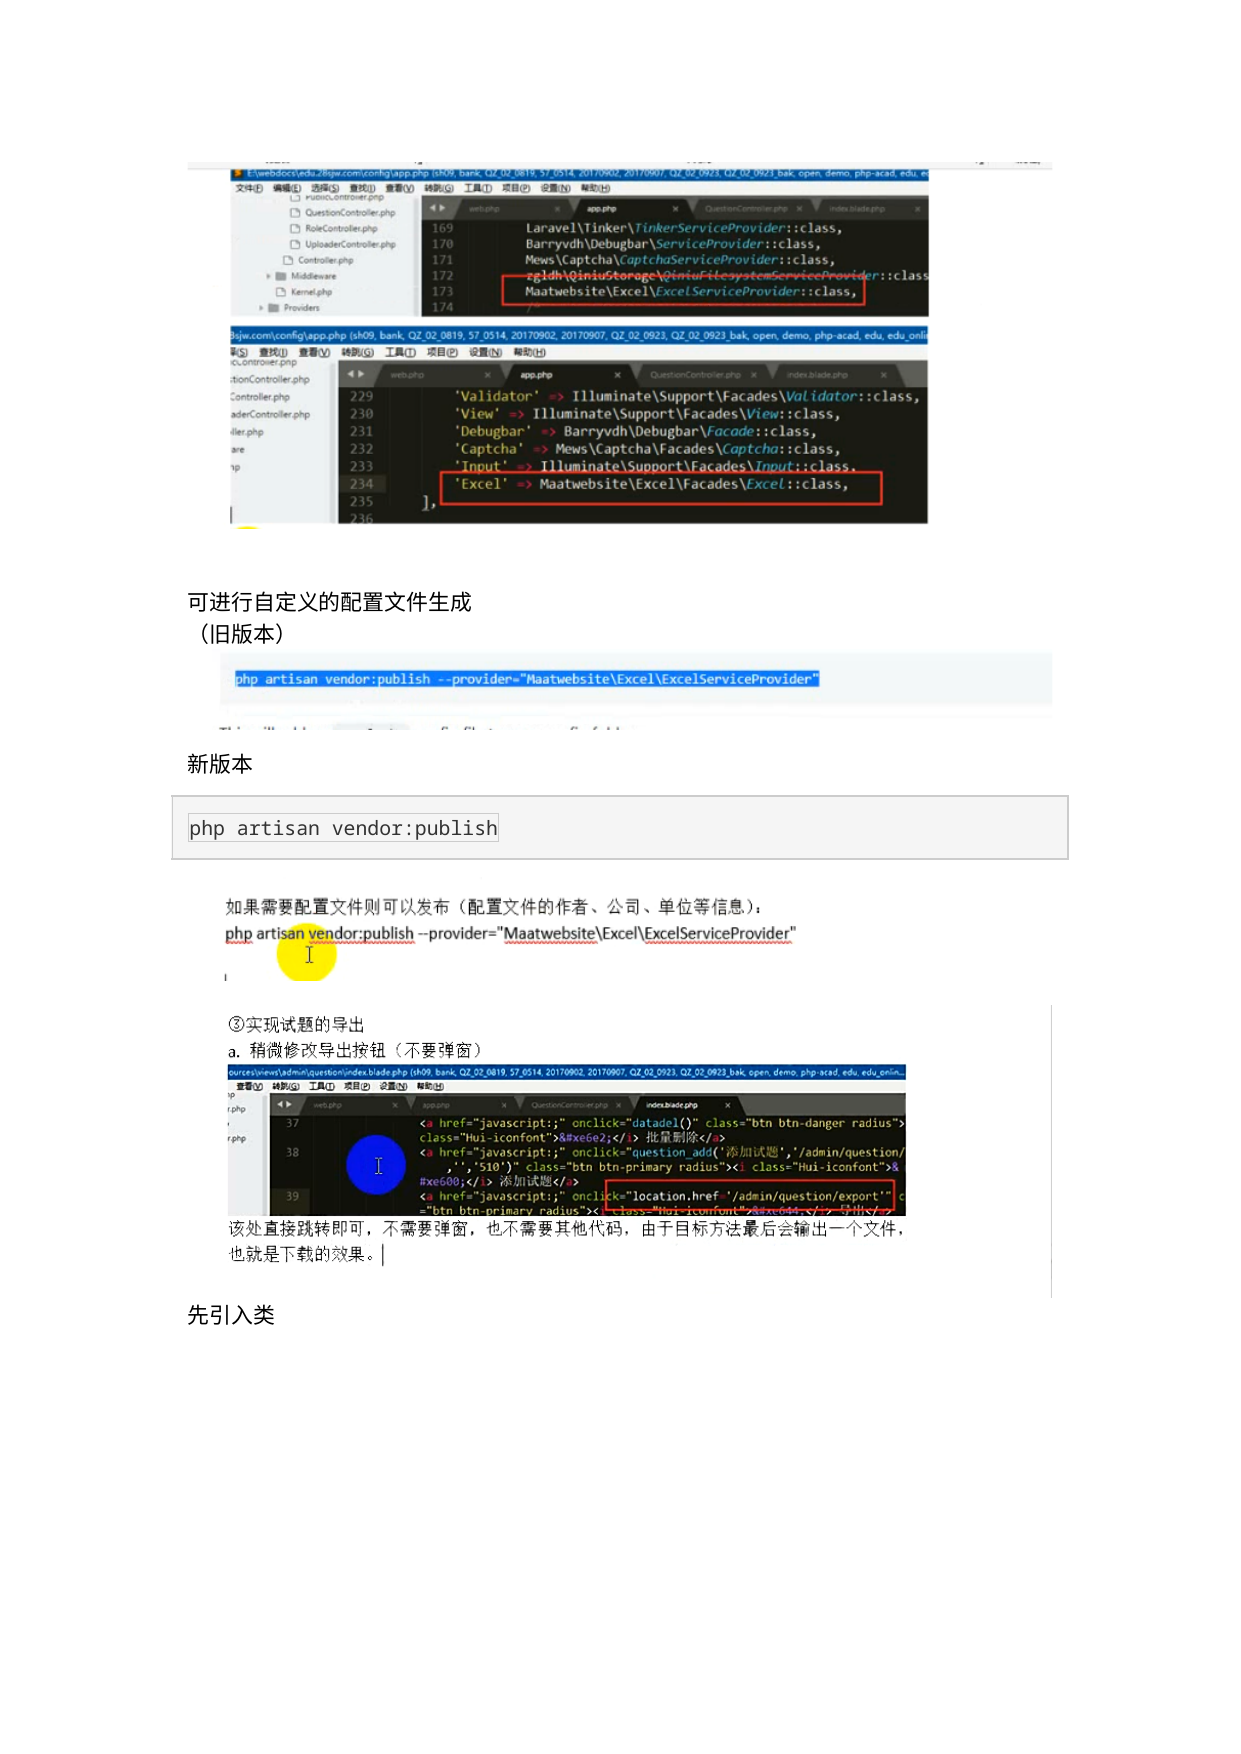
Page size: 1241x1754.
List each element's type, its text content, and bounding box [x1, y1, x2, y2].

picture [187, 649, 1053, 730]
picture [187, 1005, 1052, 1298]
text 新版本 [187, 747, 1053, 779]
picture [187, 162, 1053, 529]
text php artisan vendor:publish [173, 797, 1067, 858]
text 可进行自定义的配置文件生成 [187, 584, 1053, 617]
text 先引入类 [187, 1298, 1053, 1331]
text （旧版本） [187, 617, 1053, 649]
picture [187, 875, 1053, 981]
